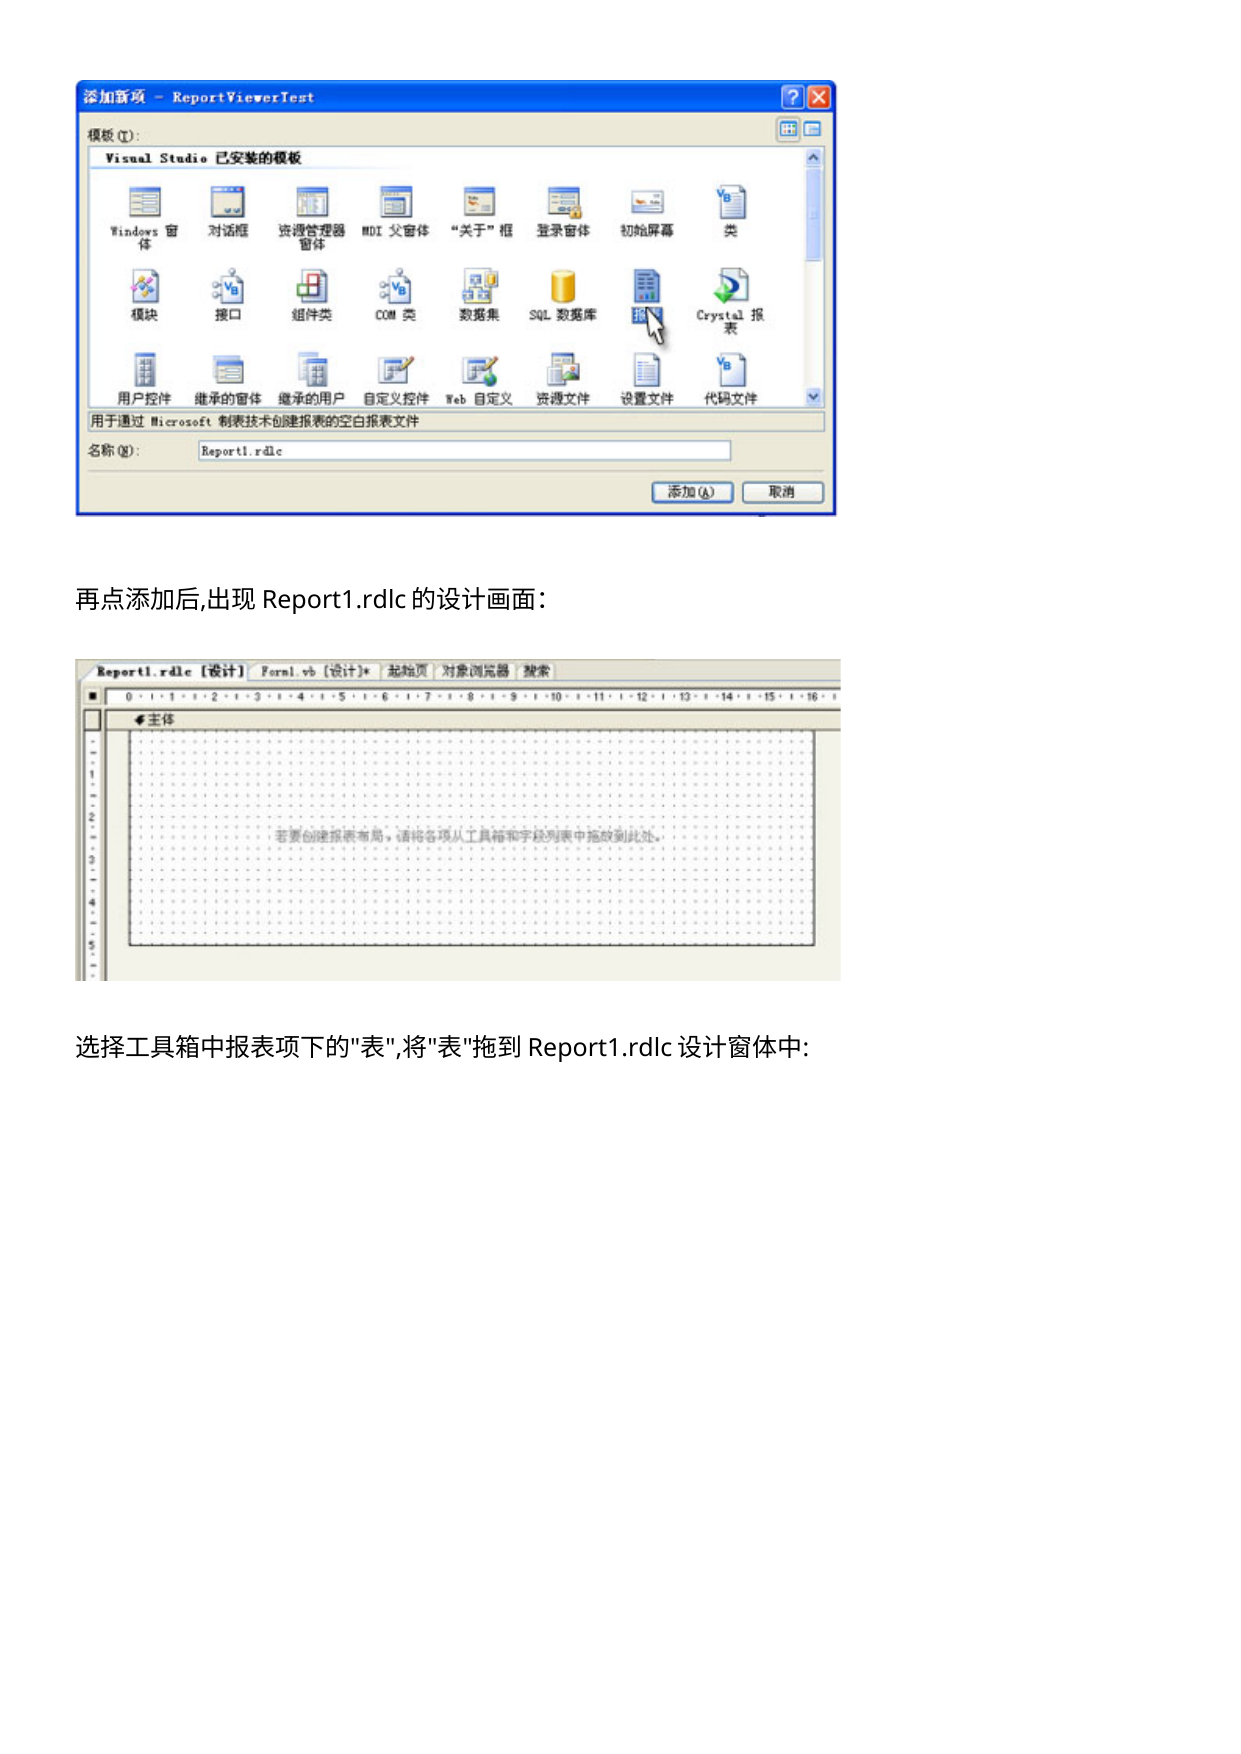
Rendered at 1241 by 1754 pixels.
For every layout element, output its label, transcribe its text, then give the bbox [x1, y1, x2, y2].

text 选择工具箱中报表项下的"表",将"表"拖到Report1.rdlc设计窗体中: [75, 1013, 1165, 1078]
text 再点添加后,出现Report1.rdlc的设计画面： [75, 565, 1165, 630]
picture [75, 659, 841, 981]
picture [75, 80, 841, 517]
